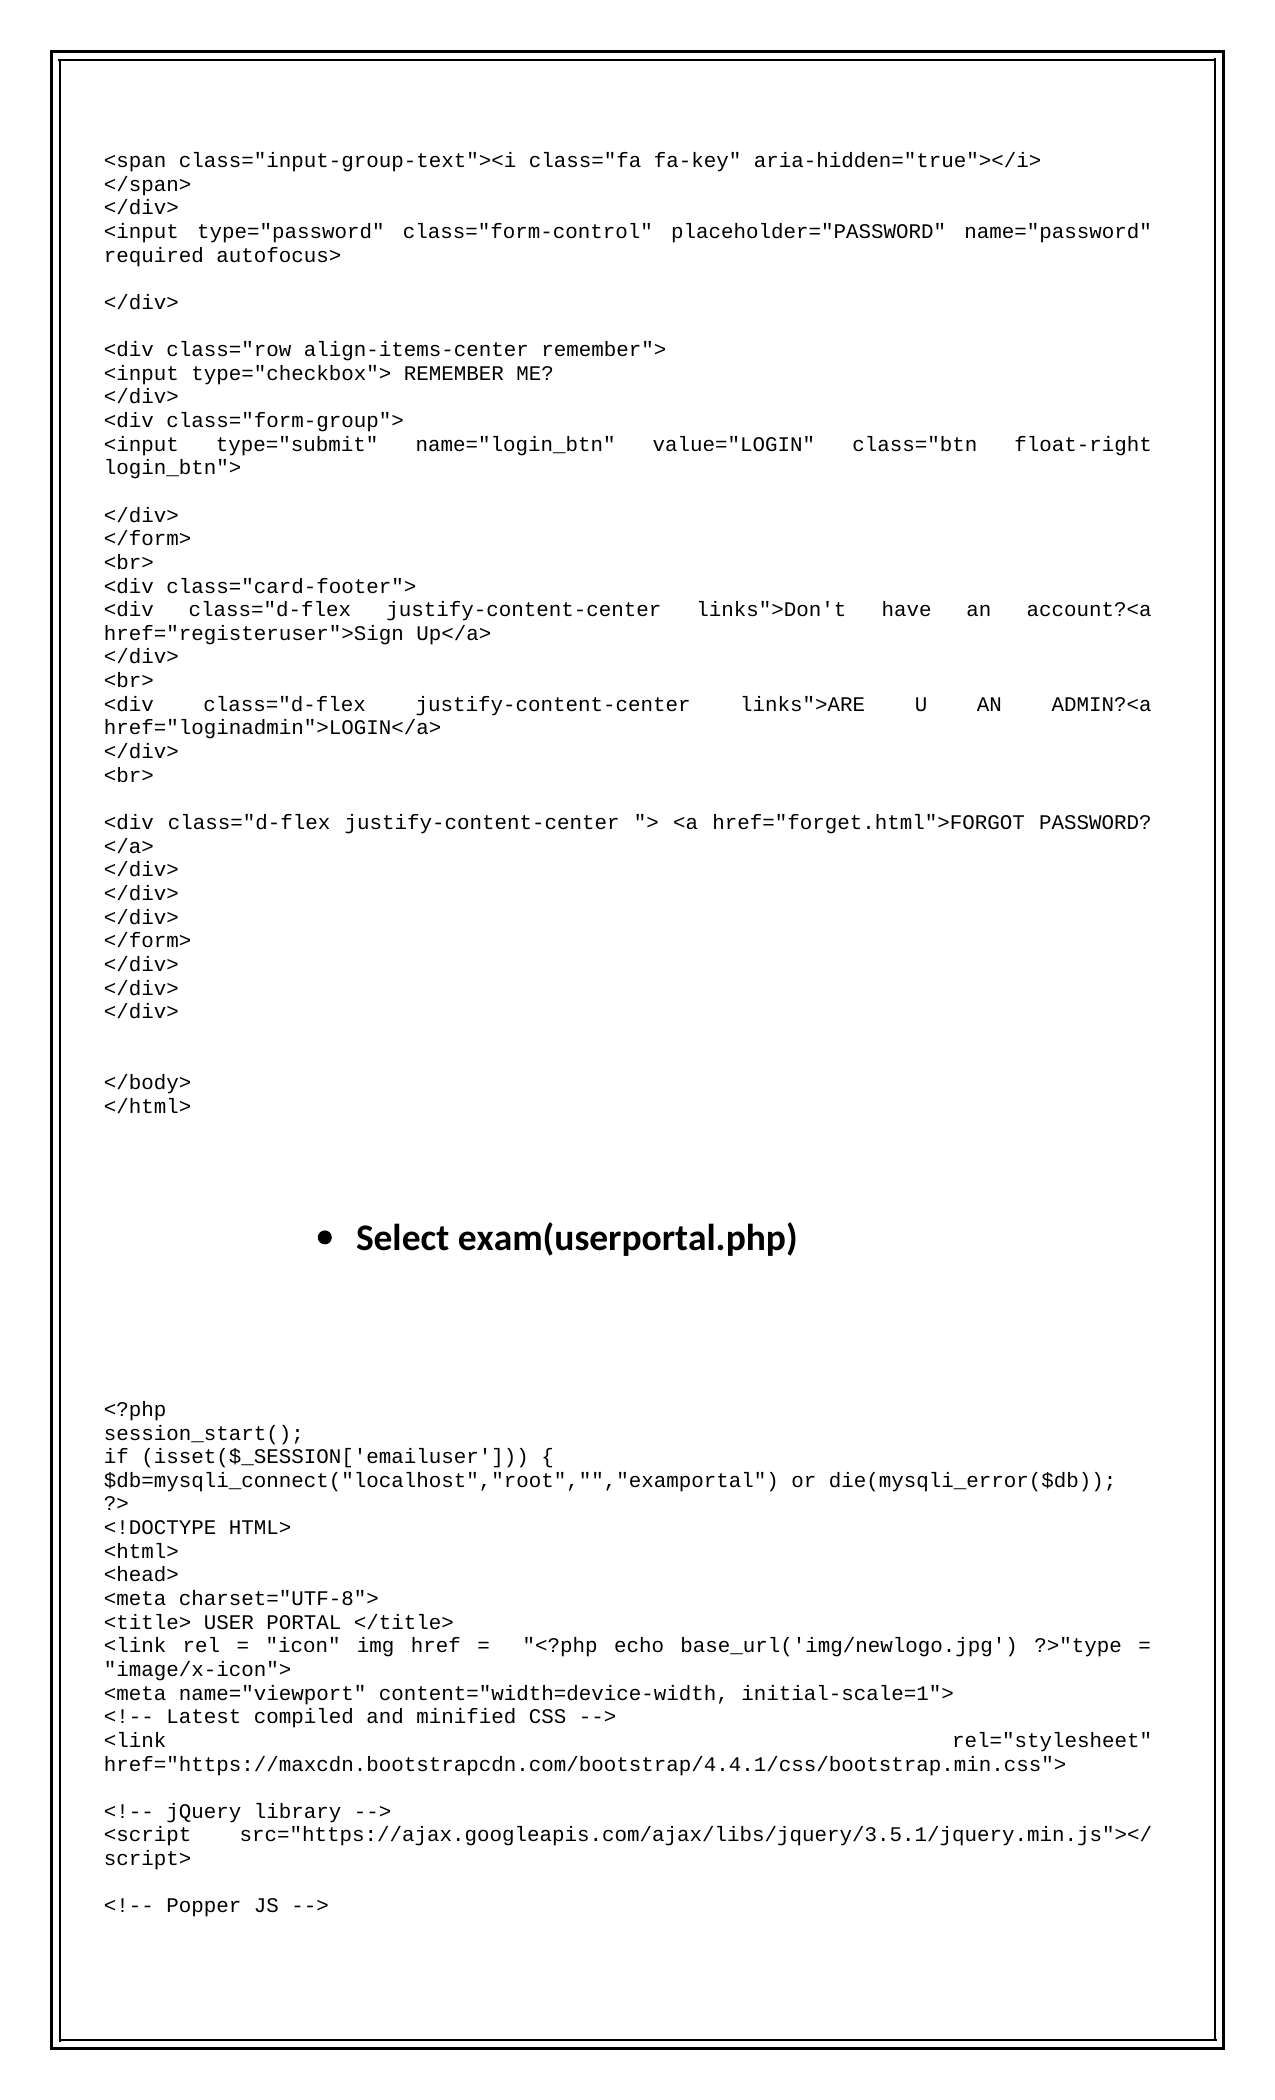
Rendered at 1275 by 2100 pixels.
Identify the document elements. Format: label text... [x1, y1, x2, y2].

text <meta name="viewport" content="width=device-width, initial-scale=1"> [103, 1683, 1152, 1706]
text <!-- jQuery library --> [103, 1801, 1152, 1824]
text <script src="https://ajax.googleapis.com/ajax/libs/jquery/3.5.1/jquery.min.js"></script> [103, 1824, 1152, 1872]
text ?> [103, 1493, 1152, 1517]
text </form> [103, 528, 1152, 552]
text </form> [103, 930, 1152, 954]
text $db=mysqli_connect("localhost","root","","examportal") or die(mysqli_error($db)); [103, 1470, 1152, 1493]
text <div class="d-flex justify-content-center links">ARE U AN ADMIN?<a href="loginadmin">LOGIN</a> [103, 694, 1152, 741]
text <br> [103, 765, 1152, 788]
text </span> [103, 174, 1152, 197]
text </div> [103, 741, 1152, 765]
text <input type="checkbox"> REMEMBER ME? [103, 363, 1152, 386]
text </div> [103, 197, 1152, 221]
text session_start(); [103, 1422, 1152, 1446]
text </div> [103, 907, 1152, 930]
text </div> [103, 386, 1152, 410]
text <div class="card-footer"> [103, 576, 1152, 599]
list Select exam(userportal.php) [318, 1214, 1152, 1260]
text </div> [103, 647, 1152, 670]
text <!DOCTYPE HTML> [103, 1517, 1152, 1541]
text </div> [103, 978, 1152, 1001]
text <div class="row align-items-center remember"> [103, 339, 1152, 363]
text if (isset($_SESSION['emailuser'])) { [103, 1446, 1152, 1470]
text <br> [103, 552, 1152, 576]
text </div> [103, 883, 1152, 907]
text <input type="password" class="form-control" placeholder="PASSWORD" name="password" required autofocus> [103, 221, 1152, 268]
text </div> [103, 859, 1152, 883]
text <!-- Latest compiled and minified CSS --> [103, 1706, 1152, 1730]
text <head> [103, 1564, 1152, 1588]
text <!-- Popper JS --> [103, 1895, 1152, 1919]
text <?php [103, 1399, 1152, 1422]
text <html> [103, 1541, 1152, 1564]
text <meta charset="UTF-8"> [103, 1588, 1152, 1612]
text <div class="d-flex justify-content-center "> <a href="forget.html">FORGOT PASSWORD?</a> [103, 812, 1152, 859]
text </div> [103, 954, 1152, 978]
text </div> [103, 292, 1152, 316]
text <link rel = "icon" img href = "<?php echo base_url('img/newlogo.jpg') ?>"type = "image/x-icon"> [103, 1635, 1152, 1683]
text <div class="form-group"> [103, 410, 1152, 434]
text </div> [103, 505, 1152, 528]
text </html> [103, 1096, 1152, 1119]
text </body> [103, 1072, 1152, 1096]
text <input type="submit" name="login_btn" value="LOGIN" class="btn float-right login_btn"> [103, 434, 1152, 481]
text <link rel="stylesheet" href="https://maxcdn.bootstrapcdn.com/bootstrap/4.4.1/css/bootstrap.min.css"> [103, 1730, 1152, 1777]
text <span class="input-group-text"><i class="fa fa-key" aria-hidden="true"></i> [103, 150, 1152, 174]
text </div> [103, 1001, 1152, 1025]
text <br> [103, 670, 1152, 694]
text <title> USER PORTAL </title> [103, 1612, 1152, 1635]
text <div class="d-flex justify-content-center links">Don't have an account?<a href="registeruser">Sign Up</a> [103, 599, 1152, 647]
